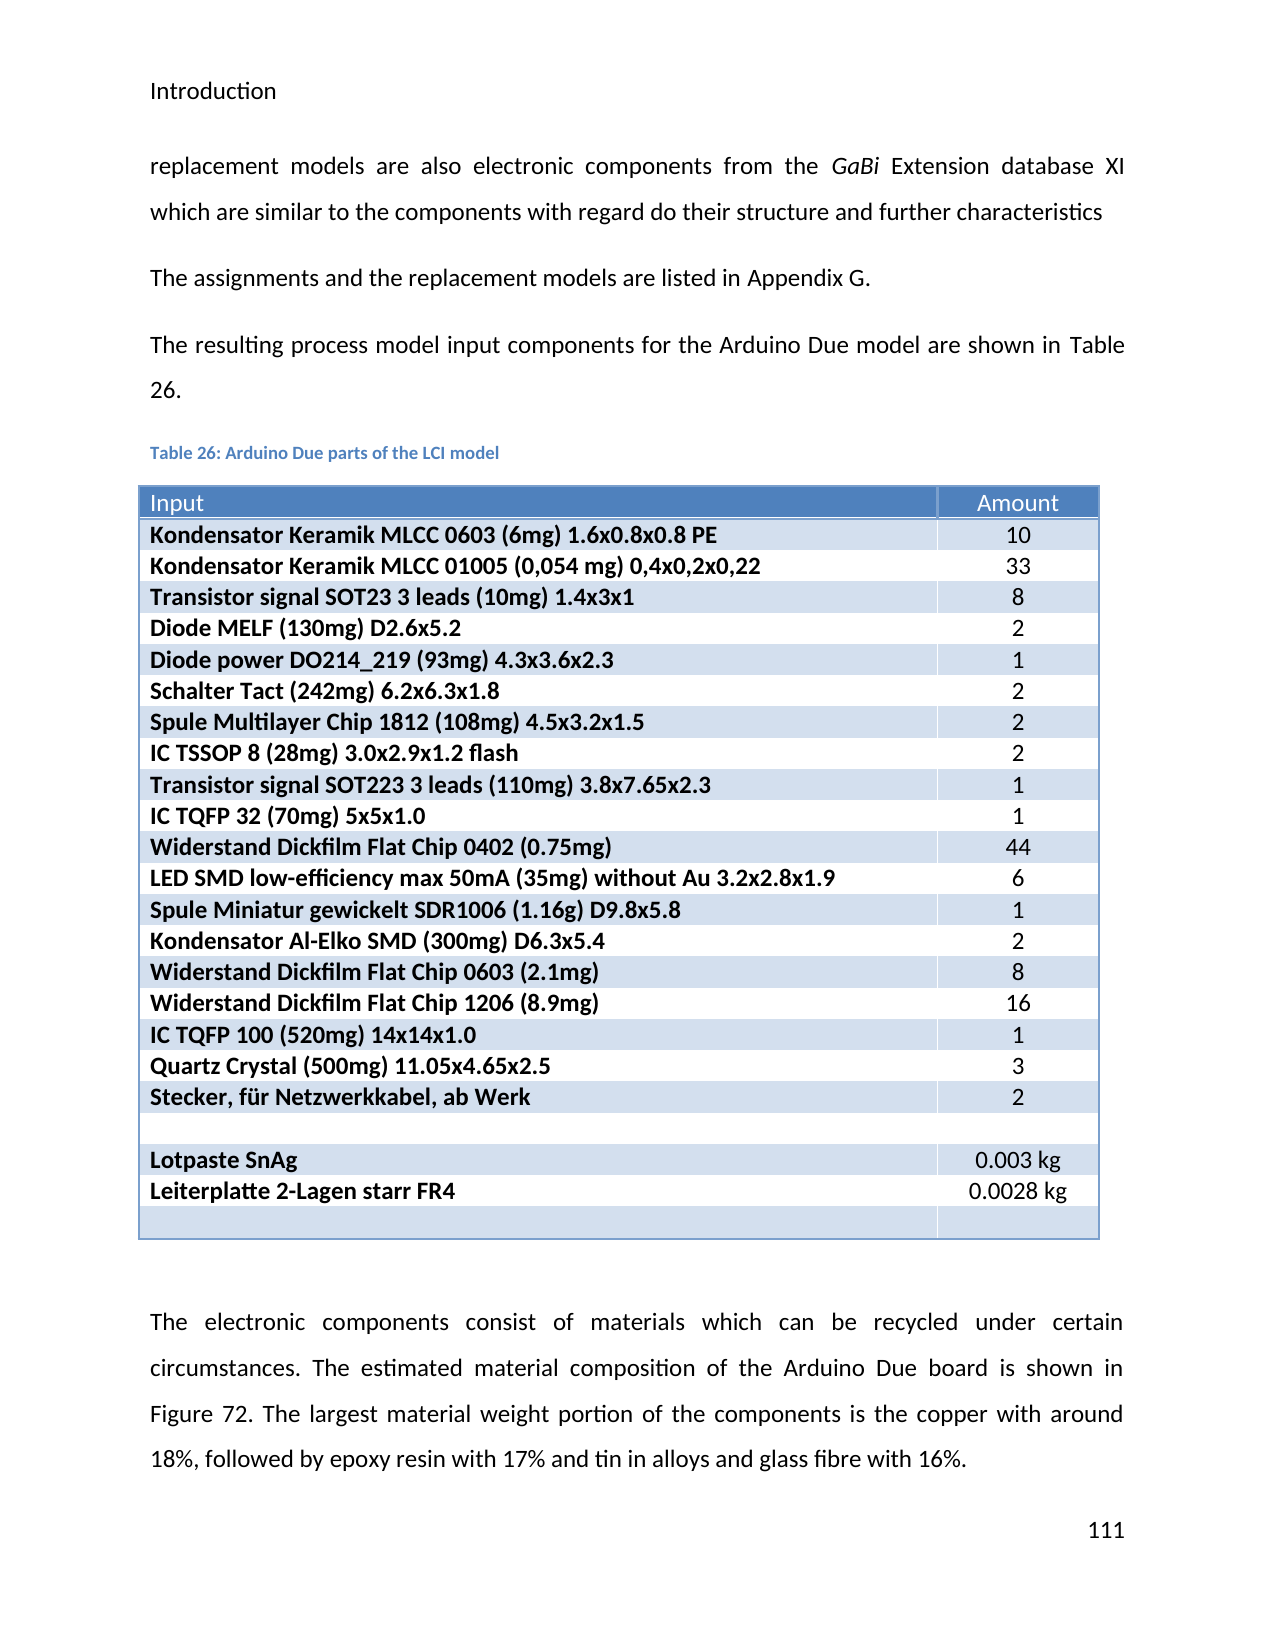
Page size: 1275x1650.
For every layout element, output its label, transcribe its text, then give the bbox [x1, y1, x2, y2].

table_cell 16 [938, 988, 1098, 1019]
table_cell Widerstand Dickfilm Flat Chip 1206 (8.9mg) [140, 988, 937, 1019]
table_cell 1 [938, 1019, 1098, 1050]
text The assignments and the replacement models are listed in Appendix G. [150, 262, 1125, 293]
text The resulting process model input components for the Arduino Due model are shown in Table 26. [150, 329, 1125, 405]
table_cell Diode MELF (130mg) D2.6x5.2 [140, 613, 937, 644]
table_cell 2 [938, 738, 1098, 769]
text The electronic components consist of materials which can be recycled under certain circumstances. The estimated material composition of the Arduino Due board is shown in Figure 72. The largest material weight portion of the components is the copper with around 18%, followed by epoxy resin with 17% and tin in alloys and glass fibre with 16%. [150, 1306, 1125, 1474]
table_cell 2 [938, 706, 1098, 738]
table_cell 0.0028 kg [938, 1175, 1098, 1206]
table_cell Transistor signal SOT23 3 leads (10mg) 1.4x3x1 [140, 581, 937, 613]
table_cell Widerstand Dickfilm Flat Chip 0402 (0.75mg) [140, 831, 937, 863]
table_cell Diode power DO214_219 (93mg) 4.3x3.6x2.3 [140, 644, 937, 675]
table_cell Kondensator Al-Elko SMD (300mg) D6.3x5.4 [140, 925, 937, 956]
table_cell 10 [938, 520, 1098, 550]
table_cell 2 [938, 613, 1098, 644]
table_cell 0.003 kg [938, 1144, 1098, 1175]
table_cell [140, 1206, 937, 1238]
table_cell Transistor signal SOT223 3 leads (110mg) 3.8x7.65x2.3 [140, 769, 937, 800]
table_cell 1 [938, 894, 1098, 925]
table_cell Lotpaste SnAg [140, 1144, 937, 1175]
table_cell 2 [938, 925, 1098, 956]
table_cell [140, 1113, 937, 1144]
table_cell Spule Miniatur gewickelt SDR1006 (1.16g) D9.8x5.8 [140, 894, 937, 925]
table_cell Leiterplatte 2-Lagen starr FR4 [140, 1175, 937, 1206]
table_cell Kondensator Keramik MLCC 0603 (6mg) 1.6x0.8x0.8 PE [140, 520, 937, 550]
table_cell Spule Multilayer Chip 1812 (108mg) 4.5x3.2x1.5 [140, 706, 937, 738]
table_cell Kondensator Keramik MLCC 01005 (0,054 mg) 0,4x0,2x0,22 [140, 550, 937, 581]
table_cell 2 [938, 675, 1098, 706]
table_cell IC TQFP 32 (70mg) 5x5x1.0 [140, 800, 937, 831]
table_cell 1 [938, 800, 1098, 831]
table_cell Schalter Tact (242mg) 6.2x6.3x1.8 [140, 675, 937, 706]
table_cell IC TSSOP 8 (28mg) 3.0x2.9x1.2 flash [140, 738, 937, 769]
table_cell LED SMD low-efficiency max 50mA (35mg) without Au 3.2x2.8x1.9 [140, 863, 937, 894]
table_cell 1 [938, 769, 1098, 800]
table_cell 8 [938, 581, 1098, 613]
table_cell 3 [938, 1050, 1098, 1081]
table_cell IC TQFP 100 (520mg) 14x14x1.0 [140, 1019, 937, 1050]
table_cell 8 [938, 956, 1098, 988]
table_cell 44 [938, 831, 1098, 863]
table_header Input [140, 487, 936, 517]
table_cell Widerstand Dickfilm Flat Chip 0603 (2.1mg) [140, 956, 937, 988]
table_cell Stecker, für Netzwerkkabel, ab Werk [140, 1081, 937, 1113]
table_cell Quartz Crystal (500mg) 11.05x4.65x2.5 [140, 1050, 937, 1081]
table_cell 6 [938, 863, 1098, 894]
table_cell 33 [938, 550, 1098, 581]
table_cell 1 [938, 644, 1098, 675]
table_cell [938, 1113, 1098, 1144]
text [150, 150, 1125, 226]
table_cell 2 [938, 1081, 1098, 1113]
table_cell [938, 1206, 1098, 1238]
table_header Amount [939, 487, 1098, 517]
